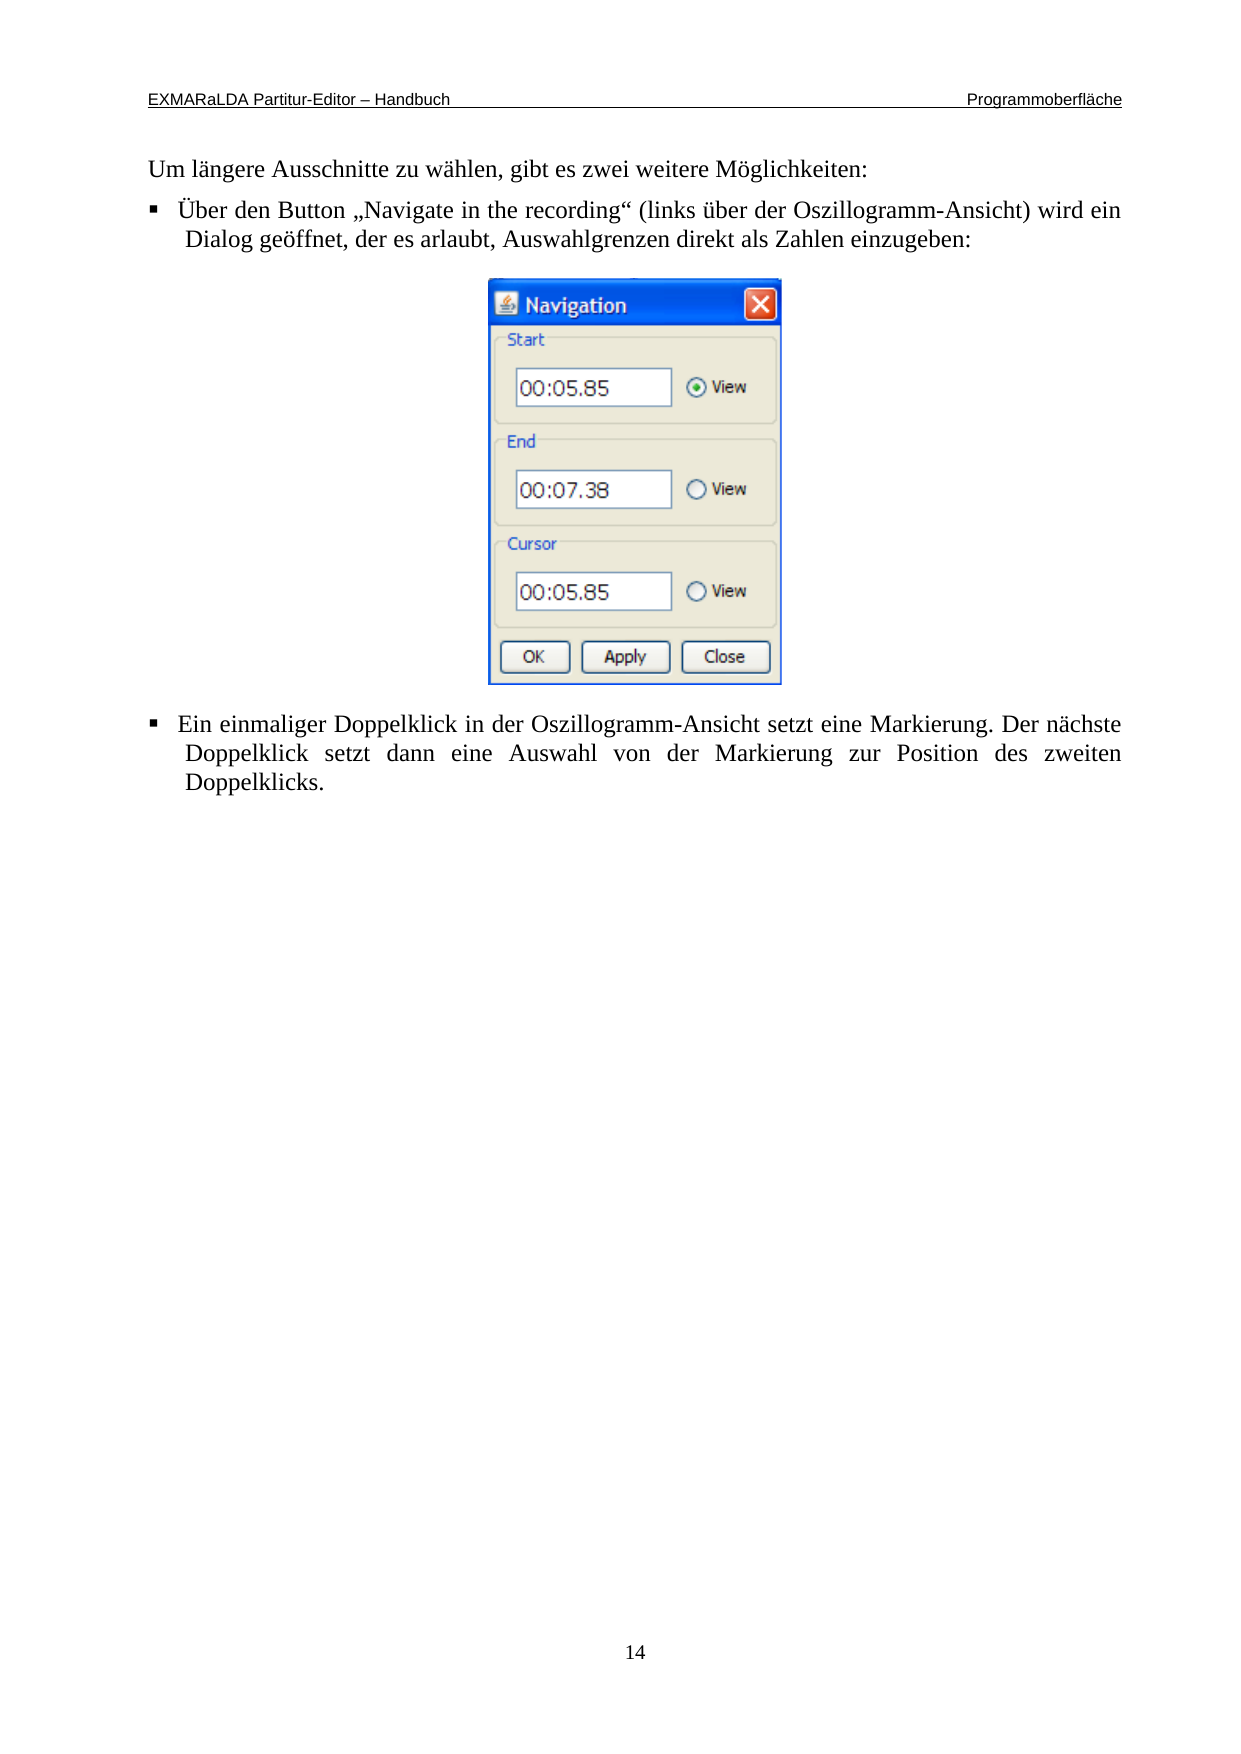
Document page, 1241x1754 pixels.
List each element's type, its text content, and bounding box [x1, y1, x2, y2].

text Über den Button „Navigate in the recording“ (links über der Oszillogramm-Ansicht) wird ein Dialog geöffnet, der es arlaubt, Auswahlgrenzen direkt als Zahlen einzugeben: [148, 196, 1122, 253]
picture [488, 278, 782, 685]
text Ein einmaliger Doppelklick in der Oszillogramm-Ansicht setzt eine Markierung. Der nächste Doppelklick setzt dann eine Auswahl von der Markierung zur Position des zweiten Doppelklicks. [148, 709, 1122, 796]
text Um längere Ausschnitte zu wählen, gibt es zwei weitere Möglichkeiten: [148, 154, 1122, 183]
